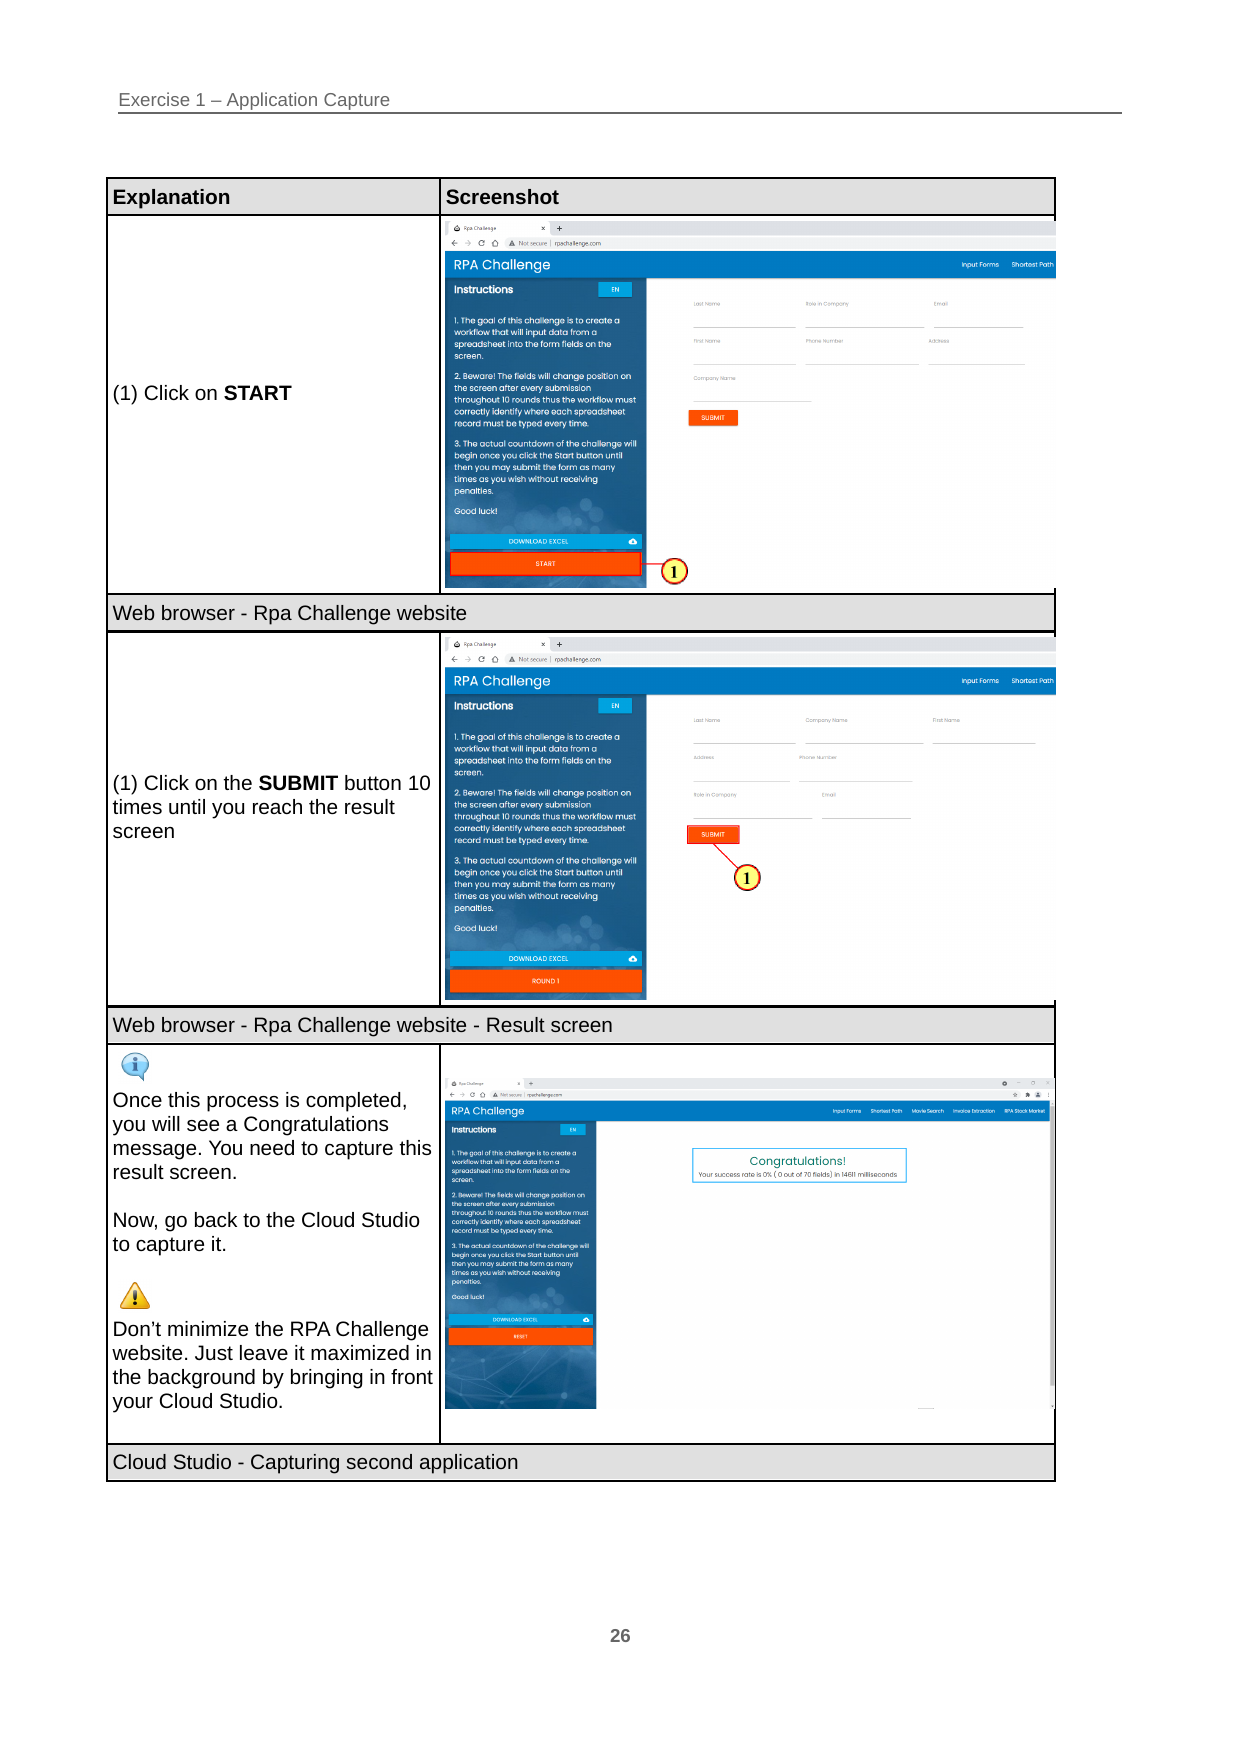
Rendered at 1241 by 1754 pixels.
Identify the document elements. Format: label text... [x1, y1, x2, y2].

table_cell Once this process is completed, you will see a Congratulations message. You need to capture this result screen. Now, go back to the Cloud Studio to capture it. Don’t minimize the RPA Challenge website. Just leave it maximized in the background by bringing in front your Cloud Studio. [108, 1045, 439, 1442]
picture [445, 637, 1056, 1000]
picture [445, 221, 1056, 588]
table_cell (1) Click on the SUBMIT button 10 times until you reach the result screen [108, 633, 439, 1005]
table_cell Cloud Studio - Capturing second application [108, 1445, 1054, 1479]
table_cell (1) Click on START [108, 216, 439, 593]
table_cell [441, 1045, 1054, 1442]
table_cell [441, 216, 1054, 593]
picture [118, 1279, 152, 1313]
picture [118, 1050, 152, 1084]
table_header Screenshot [441, 179, 1054, 214]
table_cell [441, 633, 1054, 1005]
table_header Explanation [108, 179, 439, 214]
picture [445, 1078, 1055, 1409]
table_cell Web browser - Rpa Challenge website [108, 595, 1054, 630]
table_cell Web browser - Rpa Challenge website - Result screen [108, 1008, 1054, 1042]
